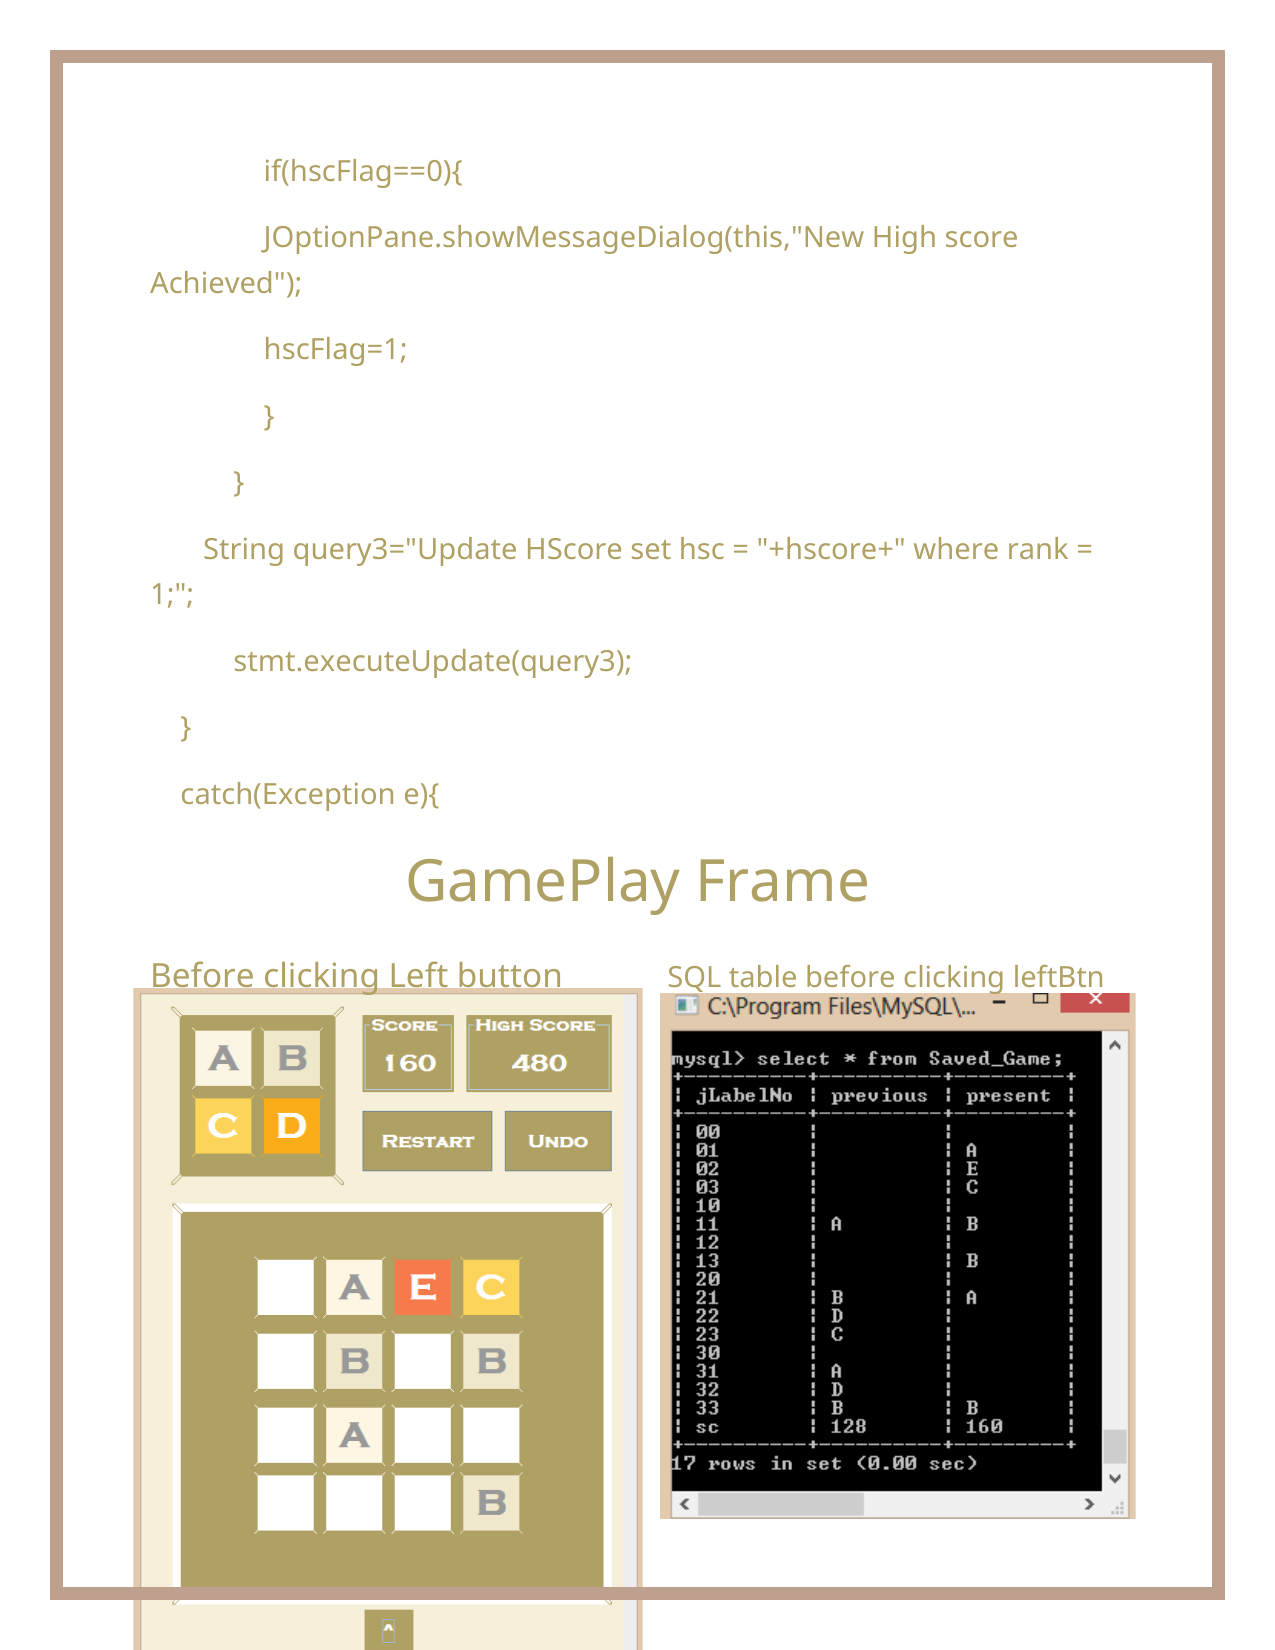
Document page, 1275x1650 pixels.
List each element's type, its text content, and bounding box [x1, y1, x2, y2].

text if(hscFlag==0){ [150, 150, 1125, 190]
text stmt.executeUpdate(query3); [150, 640, 1125, 680]
text String query3="Update HScore set hsc = "+hscore+" where rank = 1;"; [150, 528, 1125, 613]
text GamePlay Frame [150, 839, 1125, 919]
picture [133, 988, 643, 1587]
text } [150, 706, 1125, 746]
picture [133, 1600, 643, 1650]
text Before clicking Left button SQL table before clicking leftBtn [150, 952, 1125, 997]
picture [660, 993, 1136, 1519]
text catch(Exception e){ [150, 773, 1125, 813]
text hscFlag=1; [150, 328, 1125, 368]
text } [150, 395, 1125, 435]
text } [150, 461, 1125, 501]
text JOptionPane.showMessageDialog(this,"New High score Achieved"); [150, 216, 1125, 302]
